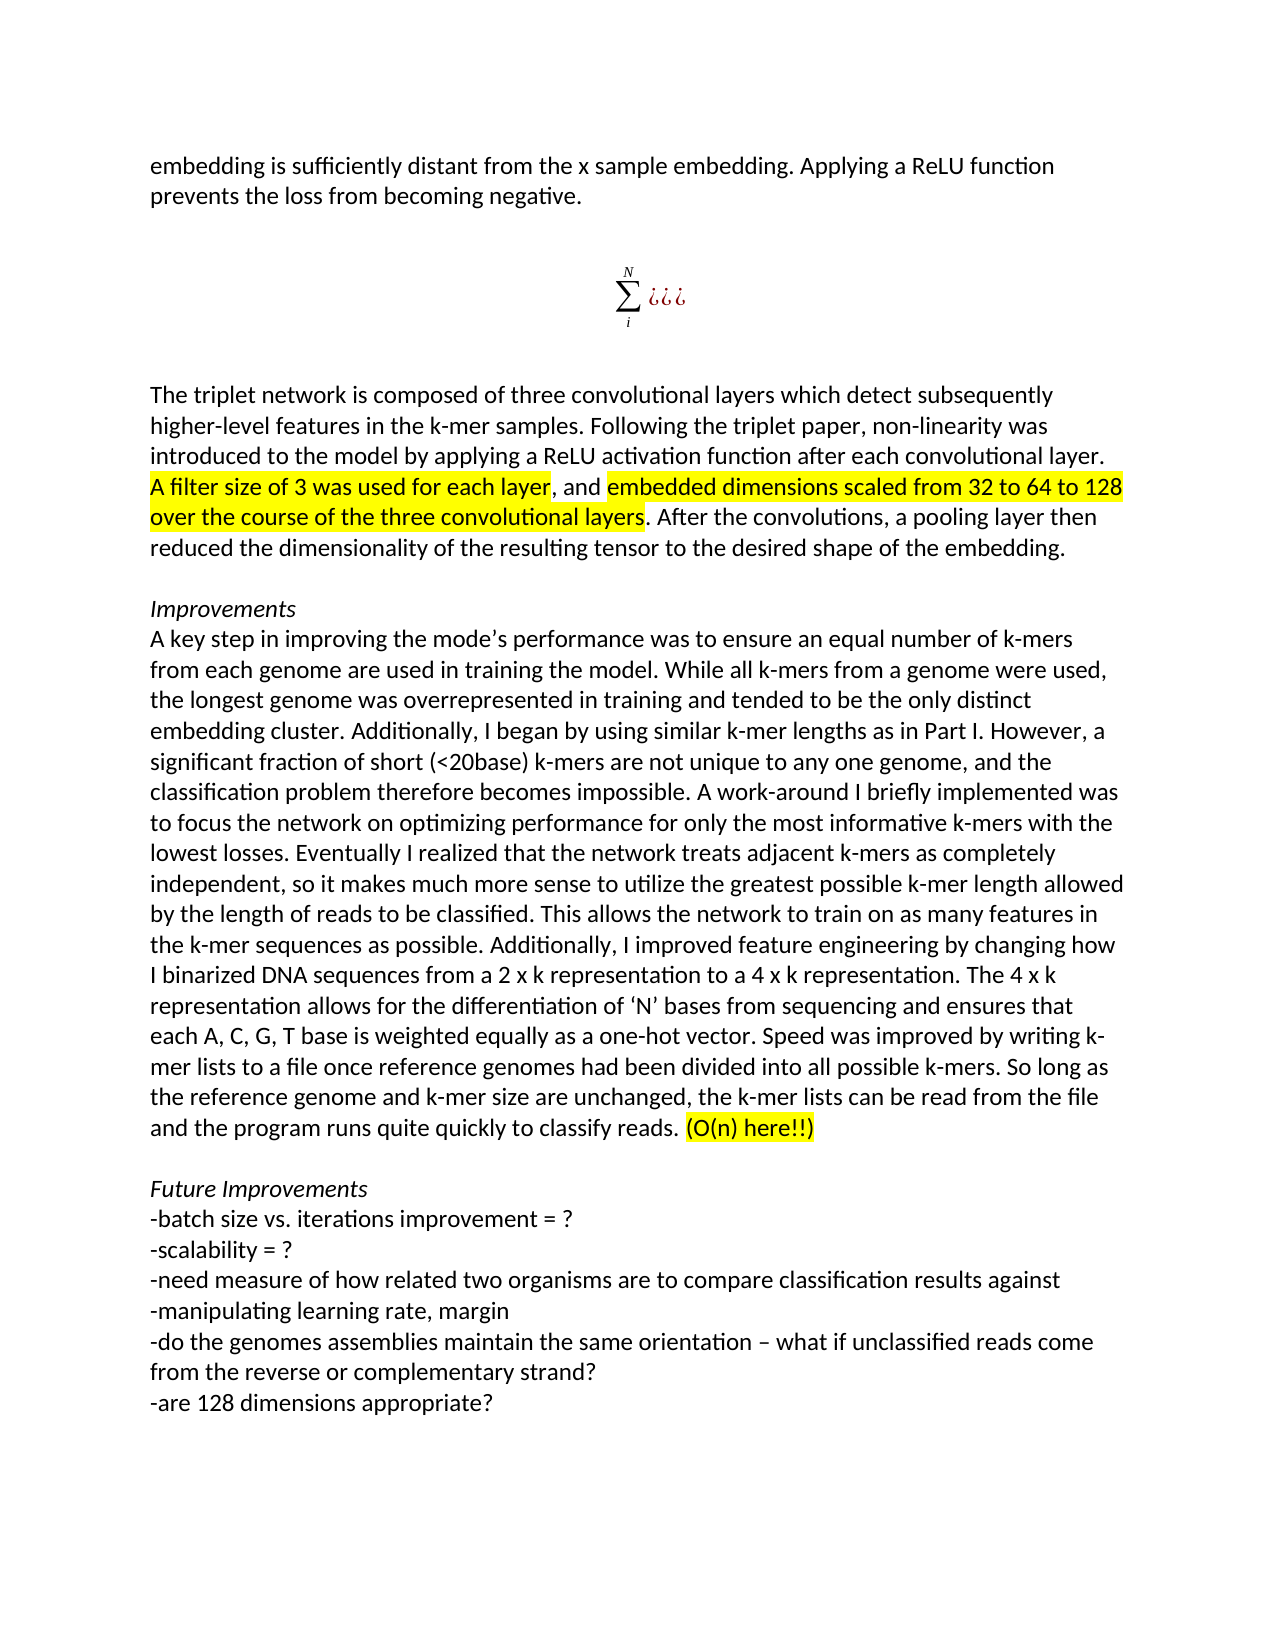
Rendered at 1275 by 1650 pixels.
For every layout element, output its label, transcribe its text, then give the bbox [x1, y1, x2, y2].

text -batch size vs. iterations improvement = ? [150, 1203, 1125, 1234]
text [150, 150, 1125, 211]
text -are 128 dimensions appropriate? [150, 1387, 1125, 1417]
text -need measure of how related two organisms are to compare classification results against [150, 1264, 1125, 1295]
text Improvements [150, 593, 1125, 624]
text -scalability = ? [150, 1234, 1125, 1264]
text -manipulating learning rate, margin [150, 1295, 1125, 1326]
text The triplet network is composed of three convolutional layers which detect subsequently higher-level features in the k-mer samples. Following the triplet paper, non-linearity was introduced to the model by applying a ReLU activation function after each convolutional layer. A filter size of 3 was used for each layer, and embedded dimensions scaled from 32 to 64 to 128 over the course of the three convolutional layers. After the convolutions, a pooling layer then reduced the dimensionality of the resulting tensor to the desired shape of the embedding. [150, 379, 1125, 563]
text -do the genomes assemblies maintain the same orientation – what if unclassified reads come from the reverse or complementary strand? [150, 1326, 1125, 1387]
text A key step in improving the mode’s performance was to ensure an equal number of k-mers from each genome are used in training the model. While all k-mers from a genome were used, the longest genome was overrepresented in training and tended to be the only distinct embedding cluster. Additionally, I began by using similar k-mer lengths as in Part I. However, a significant fraction of short (<20base) k-mers are not unique to any one genome, and the classification problem therefore becomes impossible. A work-around I briefly implemented was to focus the network on optimizing performance for only the most informative k-mers with the lowest losses. Eventually I realized that the network treats adjacent k-mers as completely independent, so it makes much more sense to utilize the greatest possible k-mer length allowed by the length of reads to be classified. This allows the network to train on as many features in the k-mer sequences as possible. Additionally, I improved feature engineering by changing how I binarized DNA sequences from a 2 x k representation to a 4 x k representation. The 4 x k representation allows for the differentiation of ‘N’ bases from sequencing and ensures that each A, C, G, T base is weighted equally as a one-hot vector. Speed was improved by writing k-mer lists to a file once reference genomes had been divided into all possible k-mers. So long as the reference genome and k-mer size are unchanged, the k-mer lists can be read from the file and the program runs quite quickly to classify reads. (O(n) here!!) [150, 624, 1125, 1142]
text Future Improvements [150, 1173, 1125, 1203]
